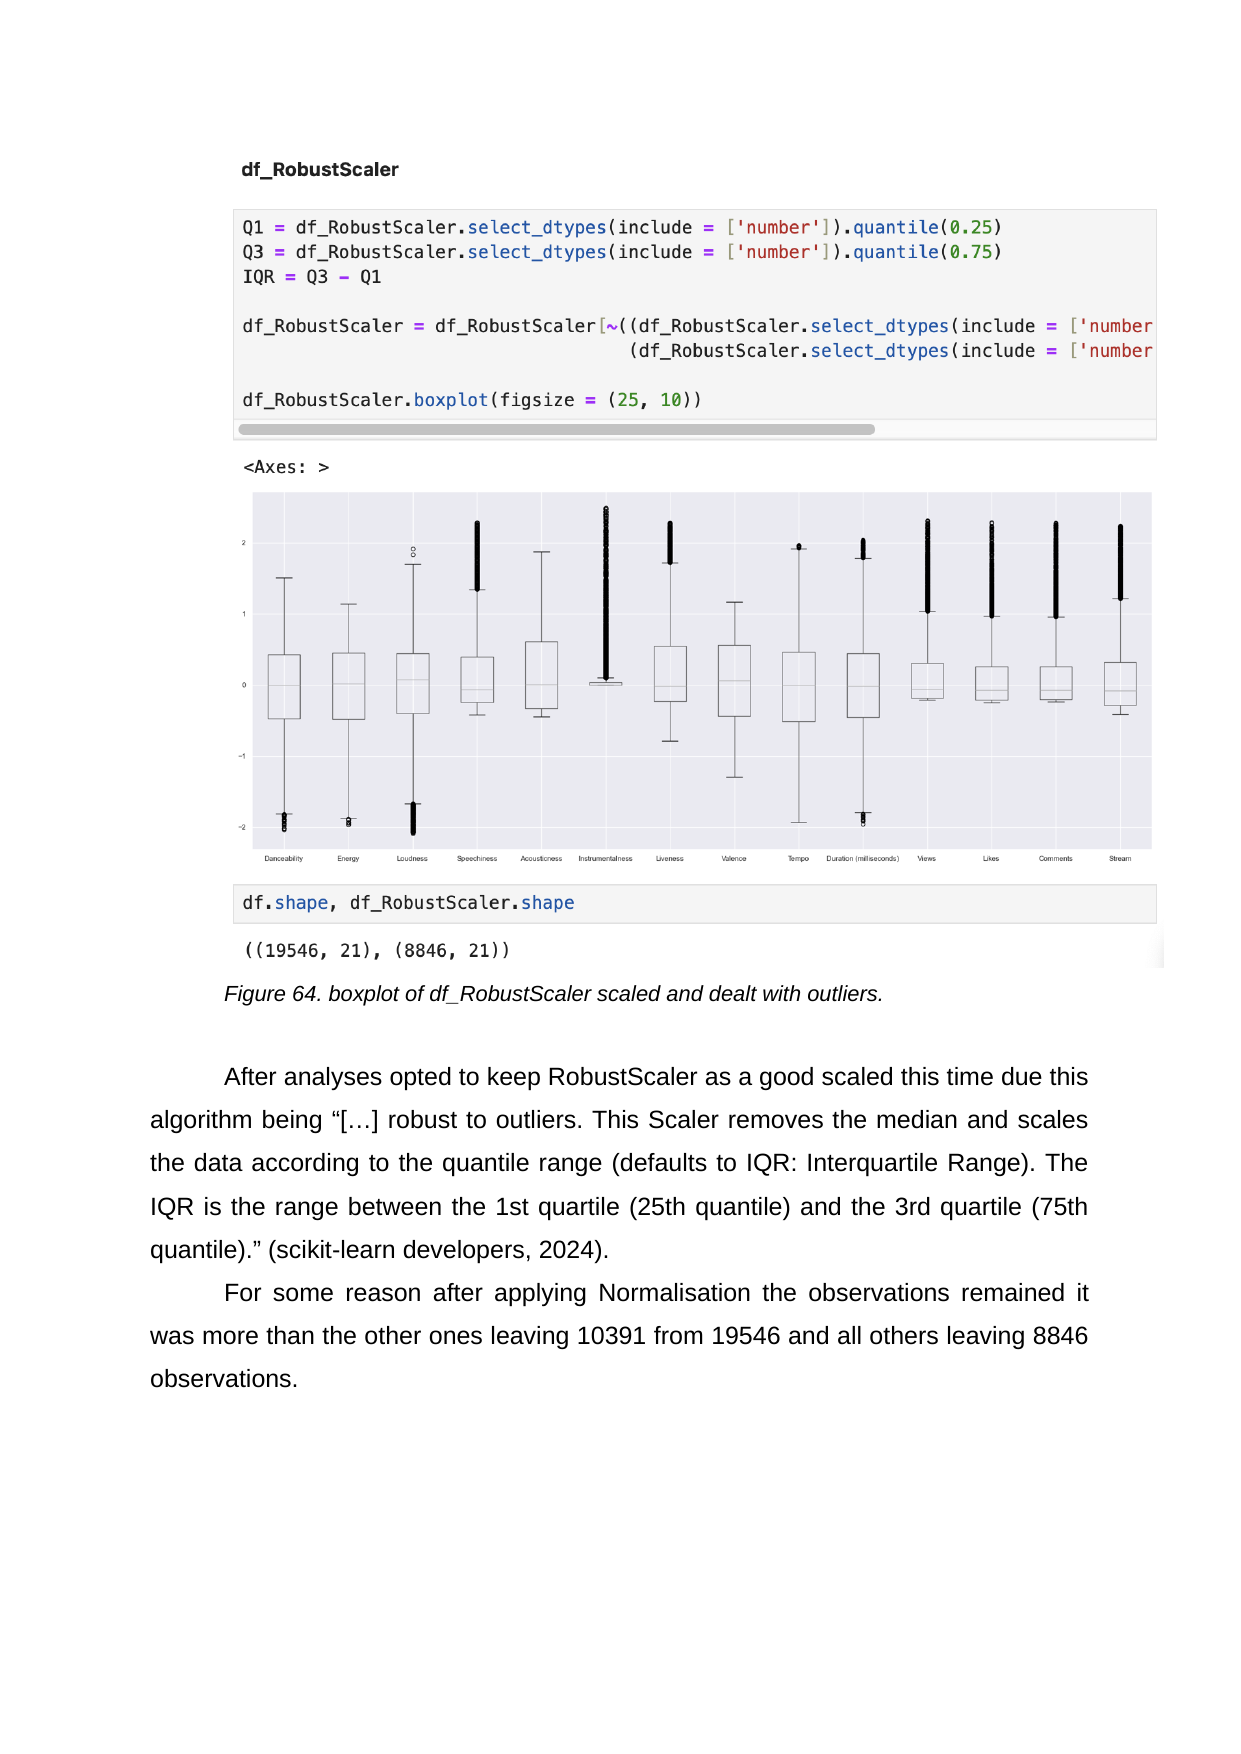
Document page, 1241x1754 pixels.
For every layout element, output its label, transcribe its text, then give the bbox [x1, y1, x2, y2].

text For some reason after applying Normalisation the observations remained it was more than the other ones leaving 10391 from 19546 and all others leaving 8846 observations. [150, 1278, 1090, 1393]
picture [223, 150, 1164, 968]
text After analyses opted to keep RobustScaler as a good scaled this time due this algorithm being “[…] robust to outliers. This Scaler removes the median and scales the data according to the quantile range (defaults to IQR: Interquartile Range). The IQR is the range between the 1st quartile (25th quantile) and the 3rd quartile (75th quantile).” (scikit-learn developers, 2024). [150, 1062, 1090, 1263]
text Figure 64. boxplot of df_RobustScaler scaled and dealt with outliers. [150, 981, 1090, 1006]
